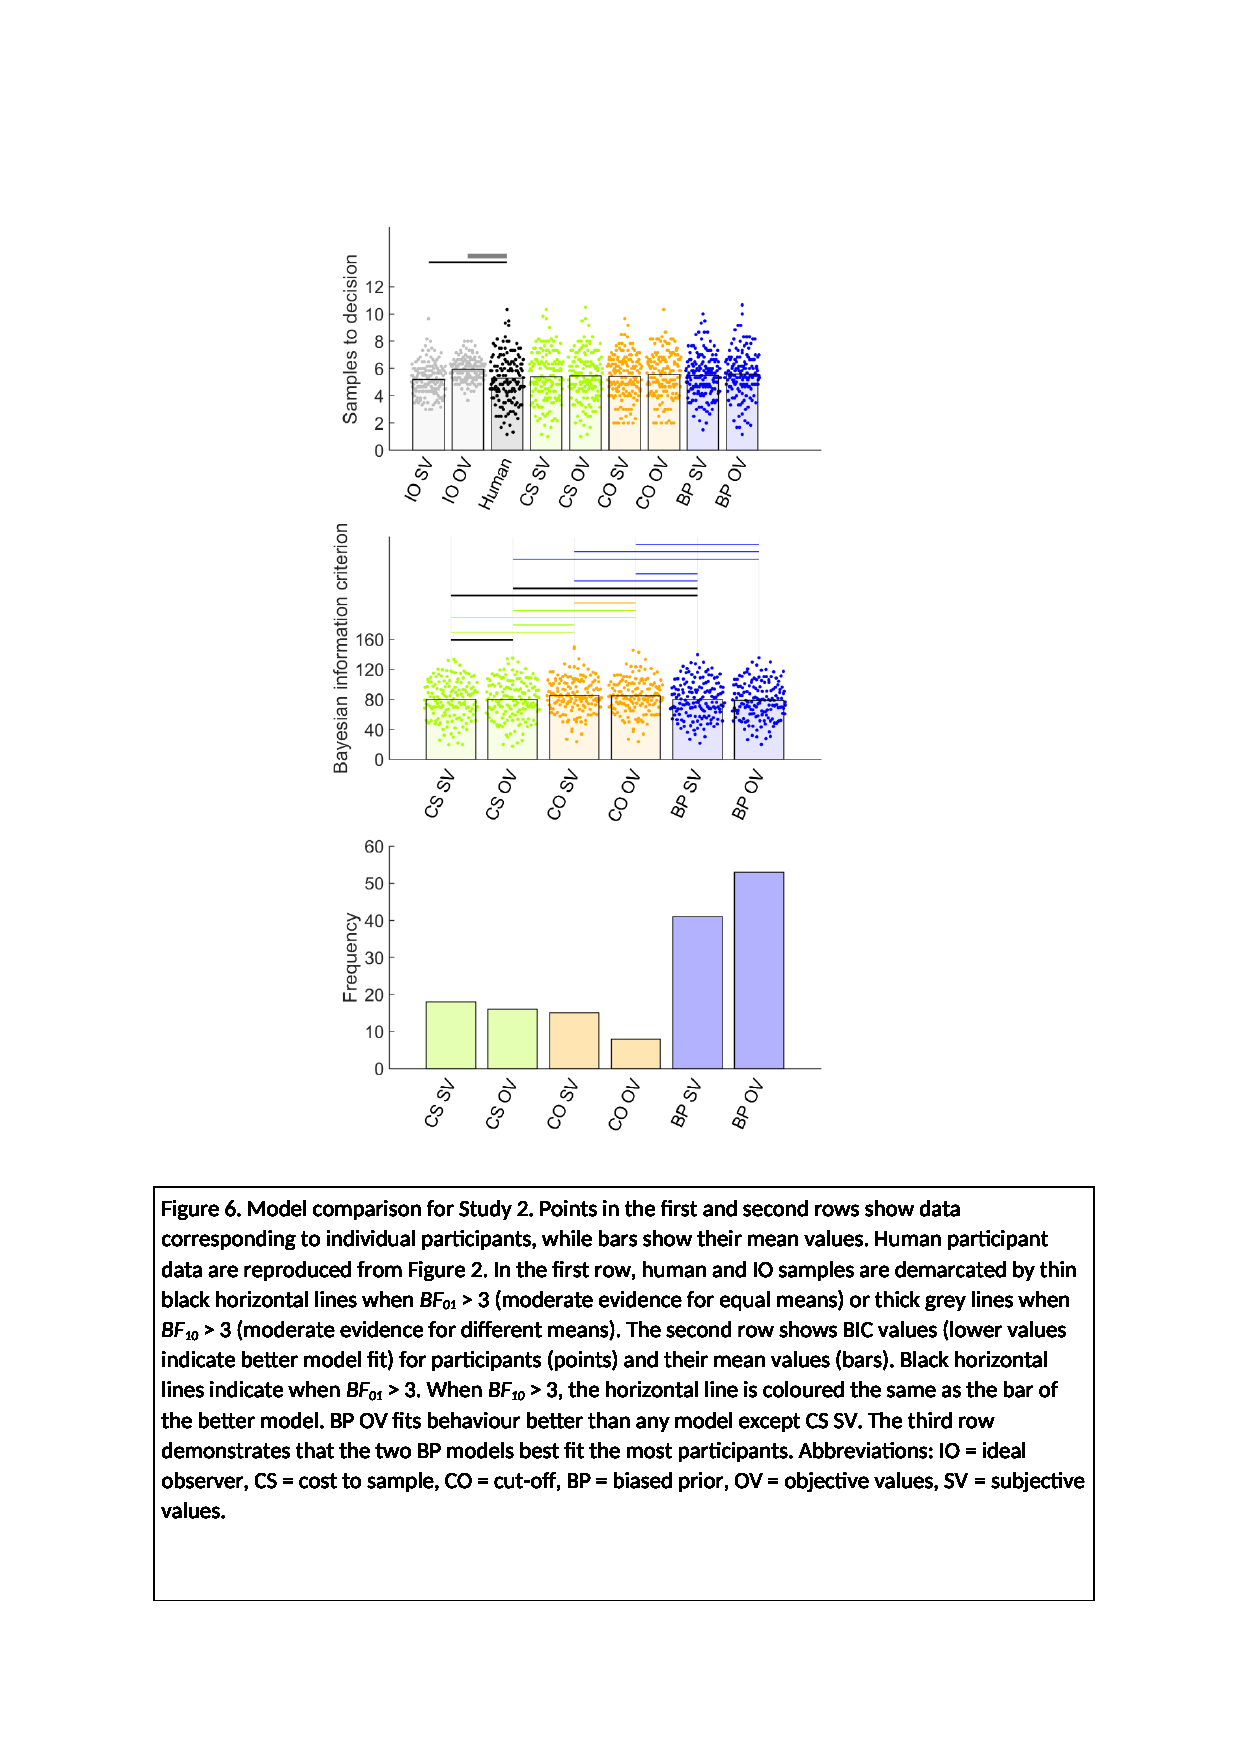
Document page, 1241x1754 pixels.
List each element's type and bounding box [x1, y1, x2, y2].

picture [317, 150, 873, 1182]
